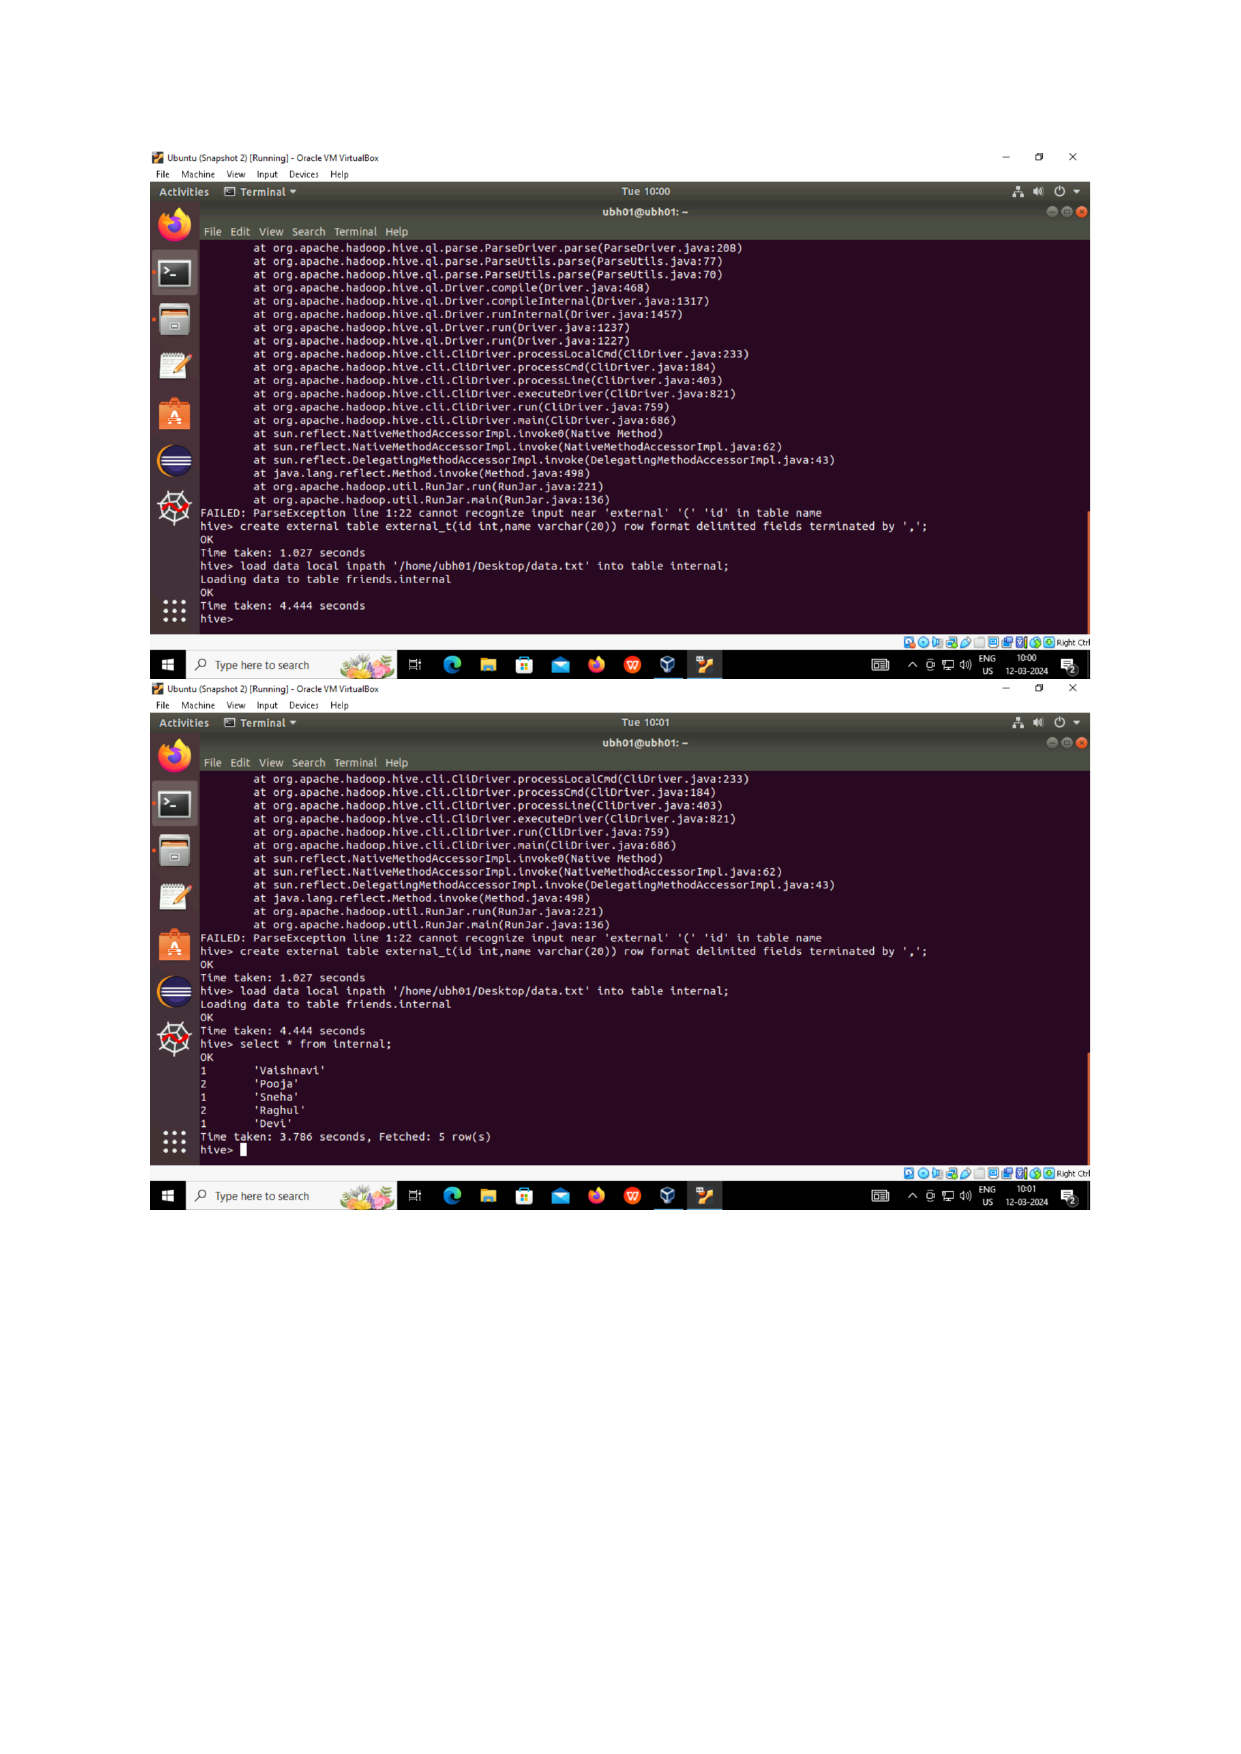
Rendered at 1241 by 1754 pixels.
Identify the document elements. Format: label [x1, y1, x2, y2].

picture [150, 681, 1091, 1210]
picture [150, 150, 1091, 679]
